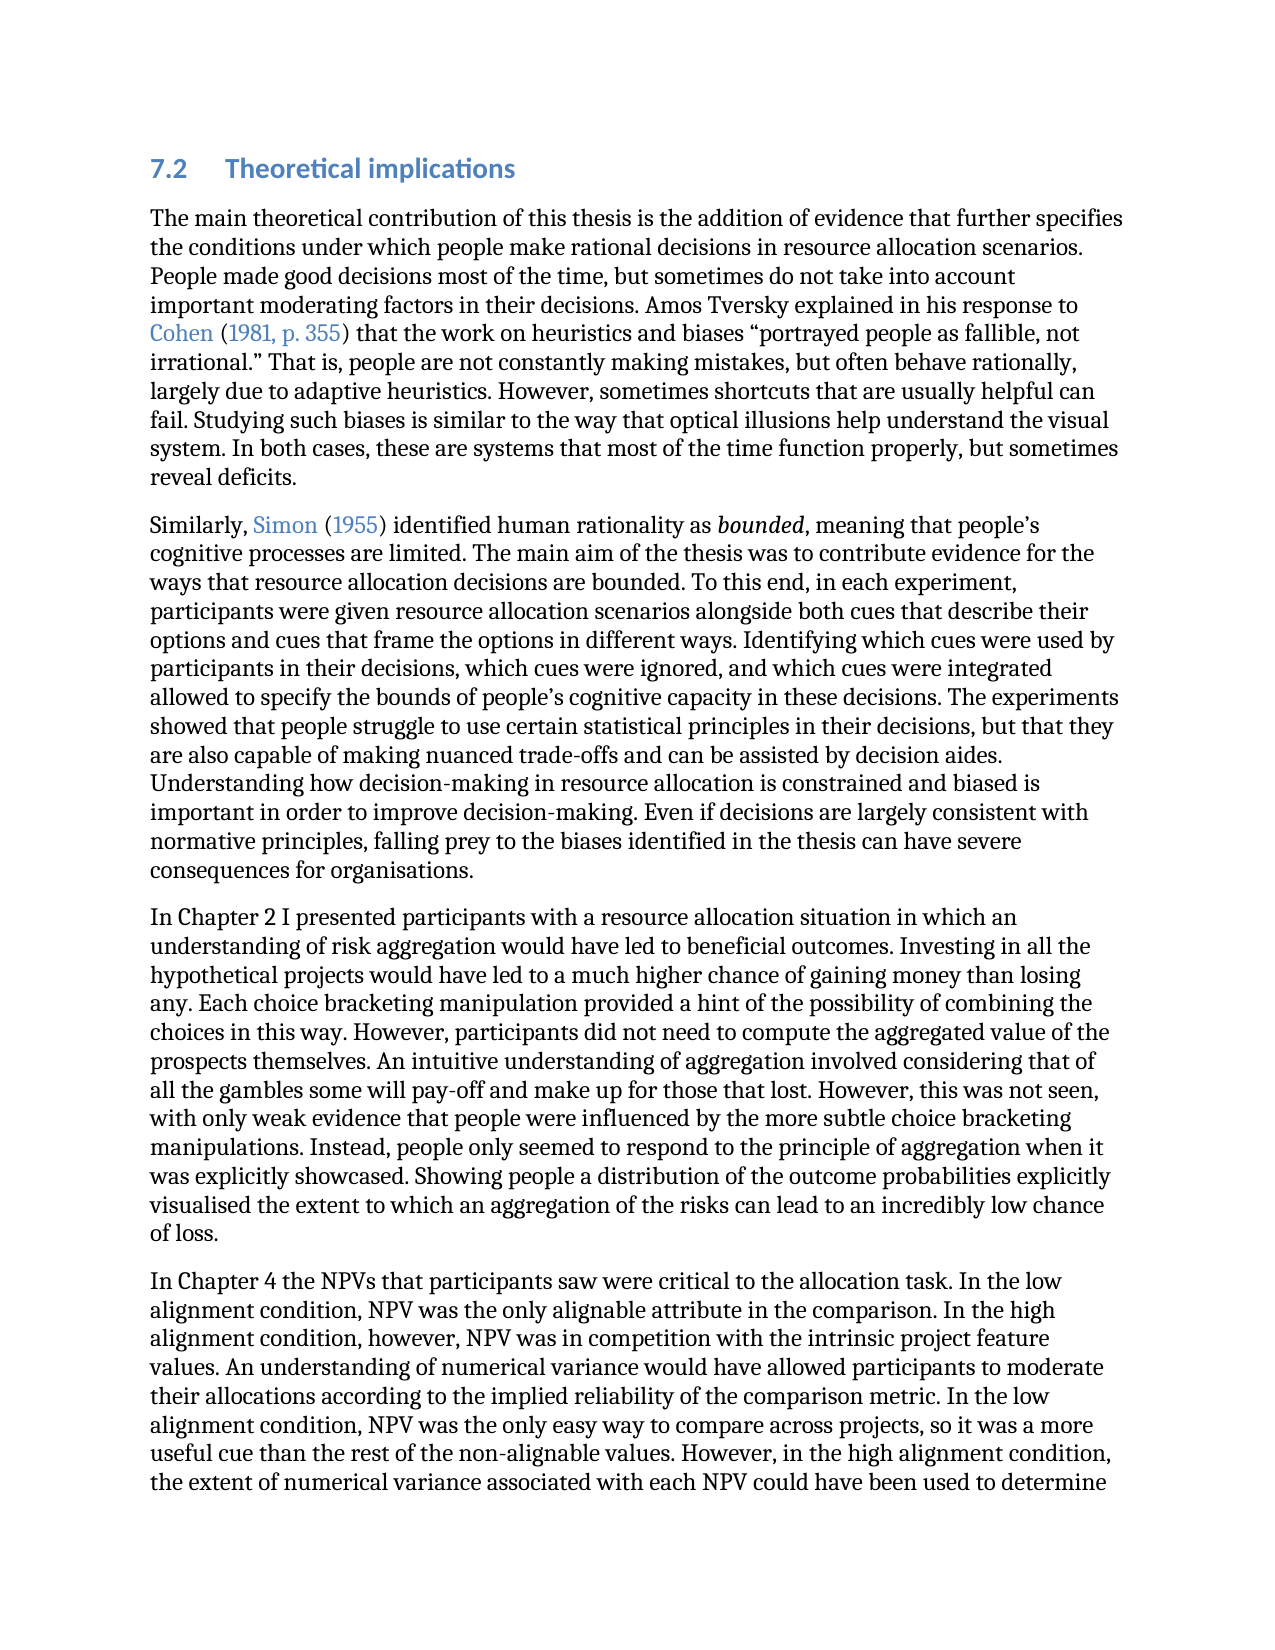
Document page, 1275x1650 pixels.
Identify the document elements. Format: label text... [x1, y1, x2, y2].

text The main theoretical contribution of this thesis is the addition of evidence that further specifies the conditions under which people make rational decisions in resource allocation scenarios. People made good decisions most of the time, but sometimes do not take into account important moderating factors in their decisions. Amos Tversky explained in his response to Cohen (1981, p. 355) that the work on heuristics and biases “portrayed people as fallible, not irrational.” That is, people are not constantly making mistakes, but often behave rationally, largely due to adaptive heuristics. However, sometimes shortcuts that are usually helpful can fail. Studying such biases is similar to the way that optical illusions help understand the visual system. In both cases, these are systems that most of the time function properly, but sometimes reveal deficits. [150, 204, 1125, 492]
text Similarly, Simon (1955) identified human rationality as bounded, meaning that people’s cognitive processes are limited. The main aim of the thesis was to contribute evidence for the ways that resource allocation decisions are bounded. To this end, in each experiment, participants were given resource allocation scenarios alongside both cues that describe their options and cues that frame the options in different ways. Identifying which cues were used by participants in their decisions, which cues were ignored, and which cues were integrated allowed to specify the bounds of people’s cognitive capacity in these decisions. The experiments showed that people struggle to use certain statistical principles in their decisions, but that they are also capable of making nuanced trade-offs and can be assisted by decision aides. Understanding how decision-making in resource allocation is constrained and biased is important in order to improve decision-making. Even if decisions are largely consistent with normative principles, falling prey to the biases identified in the thesis can have severe consequences for organisations. [150, 511, 1125, 884]
text In Chapter 2 I presented participants with a resource allocation situation in which an understanding of risk aggregation would have led to beneficial outcomes. Investing in all the hypothetical projects would have led to a much higher chance of gaining money than losing any. Each choice bracketing manipulation provided a hint of the possibility of combining the choices in this way. However, participants did not need to compute the aggregated value of the prospects themselves. An intuitive understanding of aggregation involved considering that of all the gambles some will pay-off and make up for those that lost. However, this was not seen, with only weak evidence that people were influenced by the more subtle choice bracketing manipulations. Instead, people only seemed to respond to the principle of aggregation when it was explicitly showcased. Showing people a distribution of the outcome probabilities explicitly visualised the extent to which an aggregation of the risks can lead to an incredibly low chance of loss. [150, 903, 1125, 1248]
subtitle 7.2 Theoretical implications [150, 150, 1125, 186]
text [150, 1267, 1125, 1497]
